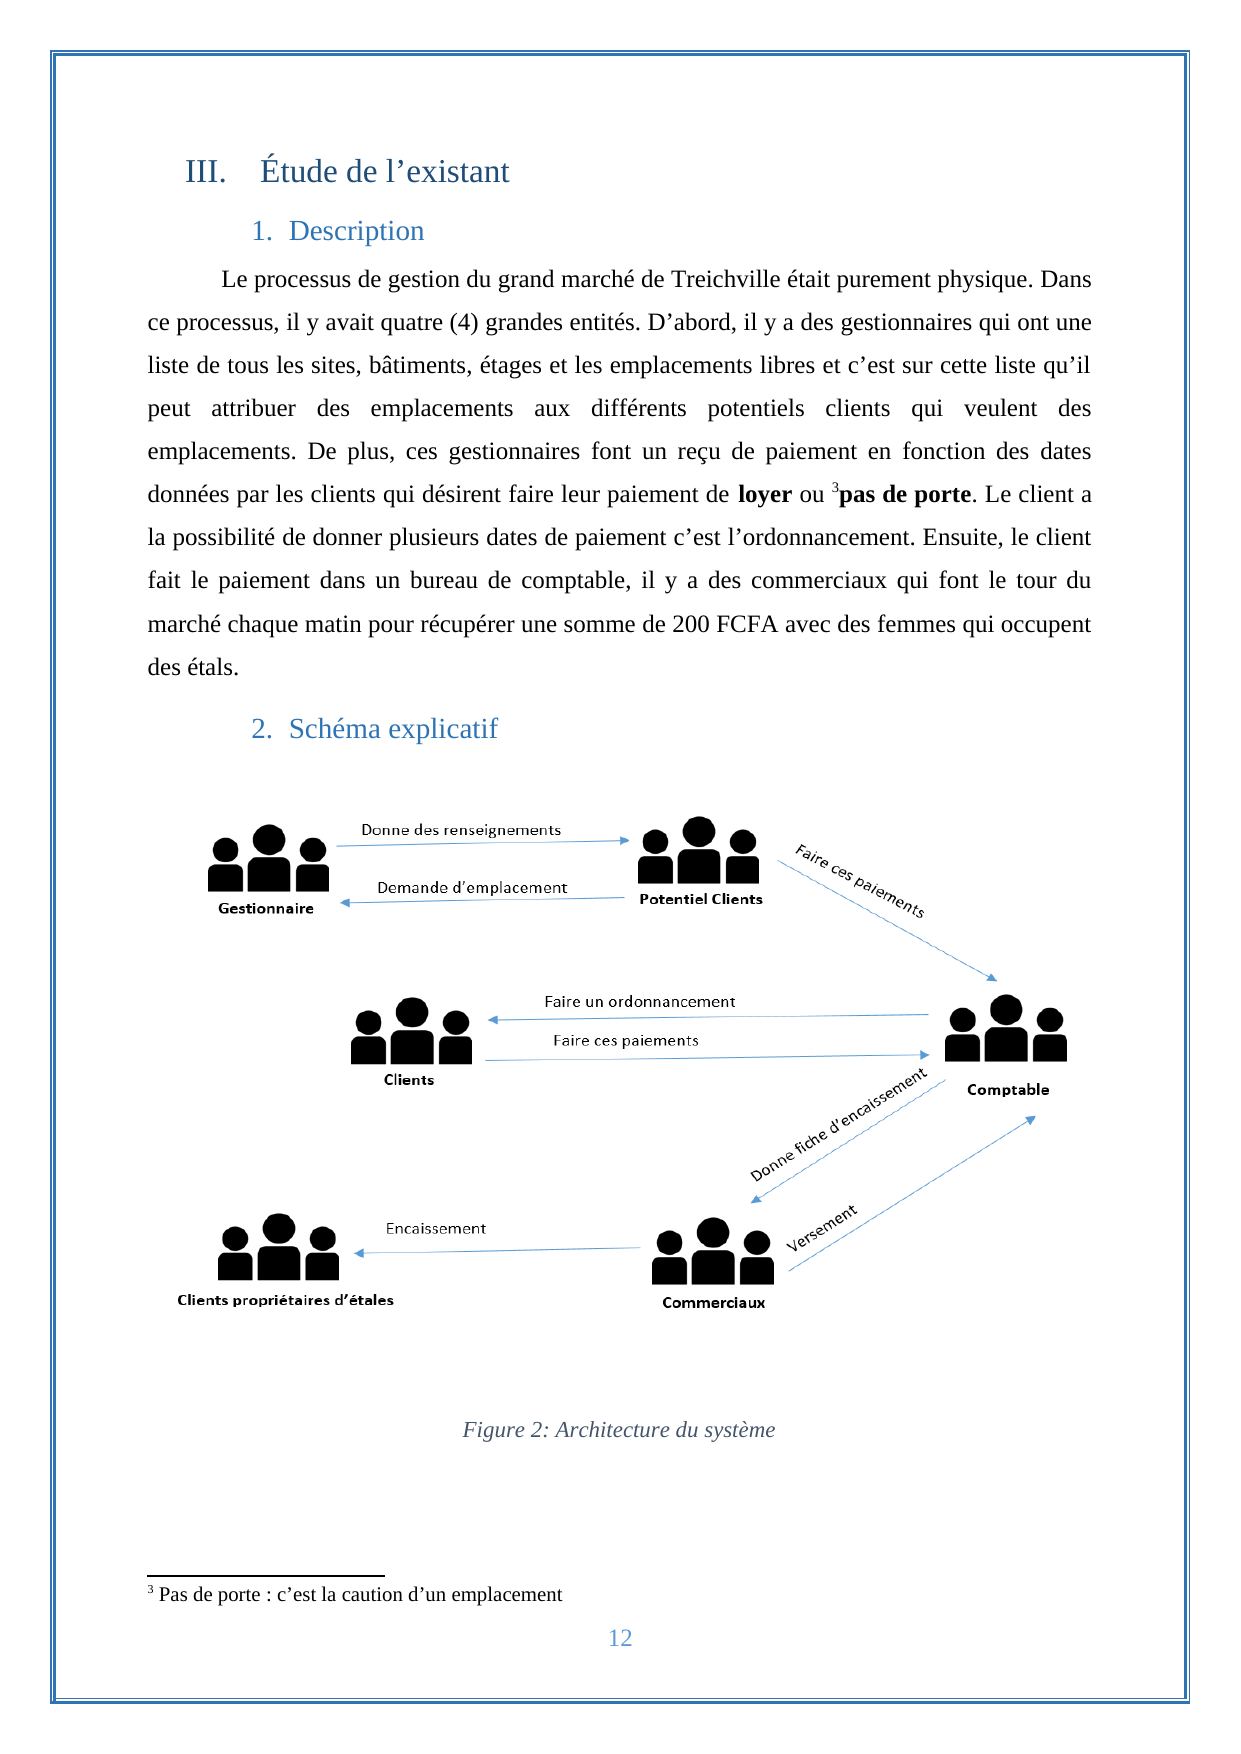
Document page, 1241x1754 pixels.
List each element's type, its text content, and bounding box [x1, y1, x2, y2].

text Figure 2: Architecture du système [147, 1416, 1093, 1442]
subtitle Étude de l’existant [185, 152, 1093, 190]
subtitle Schéma explicatif [251, 712, 1093, 745]
text Le processus de gestion du grand marché de Treichville était purement physique. Dans ce processus, il y avait quatre (4) grandes entités. D’abord, il y a des gestionnaires qui ont une liste de tous les sites, bâtiments, étages et les emplacements libres et c’est sur cette liste qu’il peut attribuer des emplacements aux différents potentiels clients qui veulent des emplacements. De plus, ces gestionnaires font un reçu de paiement en fonction des dates données par les clients qui désirent faire leur paiement de loyer ou pas de porte. Le client a la possibilité de donner plusieurs dates de paiement c’est l’ordonnancement. Ensuite, le client fait le paiement dans un bureau de comptable, il y a des commerciaux qui font le tour du marché chaque matin pour récupérer une somme de 200 FCFA avec des femmes qui occupent des étals. [147, 264, 1093, 681]
picture [162, 767, 1103, 1377]
subtitle Description [251, 213, 1093, 247]
